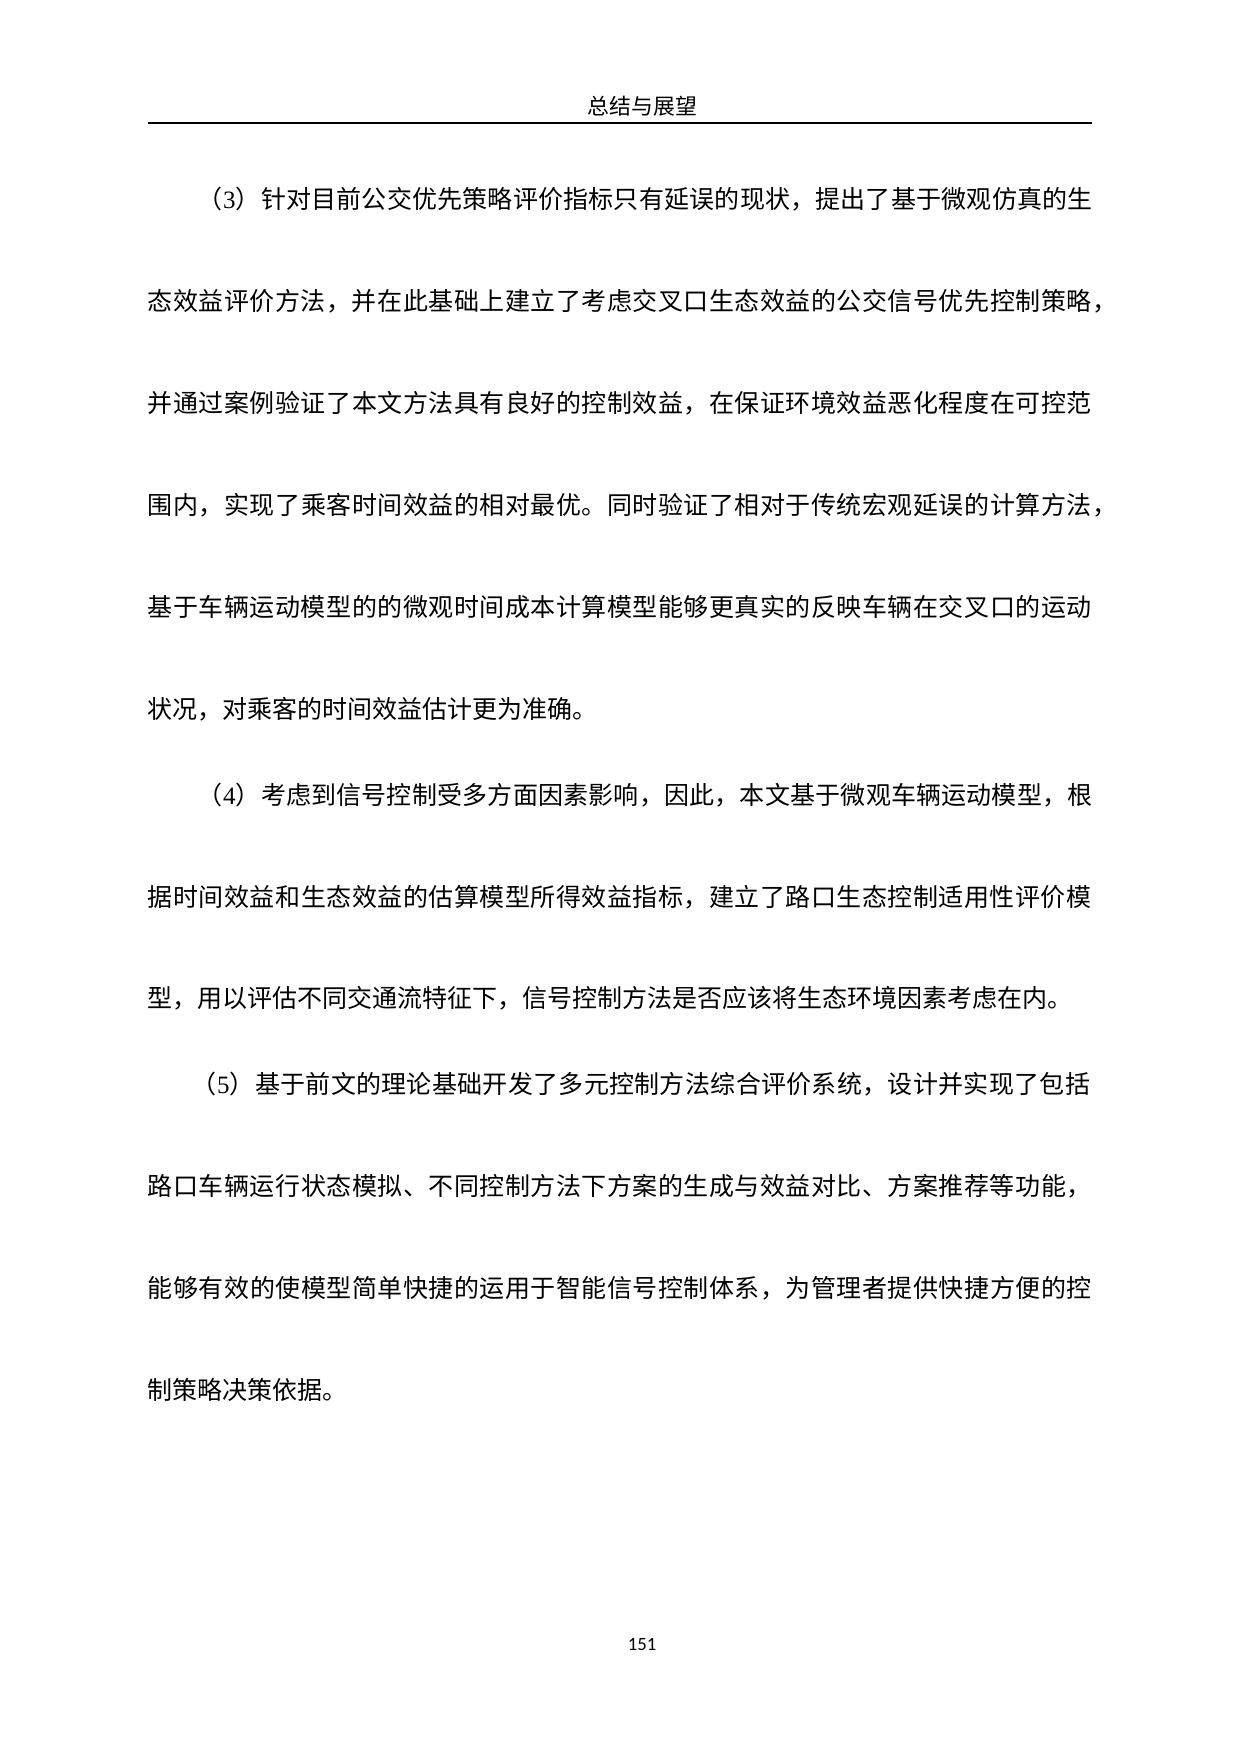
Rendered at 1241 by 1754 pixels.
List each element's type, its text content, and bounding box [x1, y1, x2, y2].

text （3）针对目前公交优先策略评价指标只有延误的现状，提出了基于微观仿真的生态效益评价方法，并在此基础上建立了考虑交叉口生态效益的公交信号优先控制策略，并通过案例验证了本文方法具有良好的控制效益，在保证环境效益恶化程度在可控范围内，实现了乘客时间效益的相对最优。同时验证了相对于传统宏观延误的计算方法，基于车辆运动模型的的微观时间成本计算模型能够更真实的反映车辆在交叉口的运动状况，对乘客的时间效益估计更为准确。 [148, 164, 1092, 741]
text （5）基于前文的理论基础开发了多元控制方法综合评价系统，设计并实现了包括路口车辆运行状态模拟、不同控制方法下方案的生成与效益对比、方案推荐等功能，能够有效的使模型简单快捷的运用于智能信号控制体系，为管理者提供快捷方便的控制策略决策依据。 [148, 1049, 1092, 1423]
text （4）考虑到信号控制受多方面因素影响，因此，本文基于微观车辆运动模型，根据时间效益和生态效益的估算模型所得效益指标，建立了路口生态控制适用性评价模型，用以评估不同交通流特征下，信号控制方法是否应该将生态环境因素考虑在内。 [148, 759, 1092, 1031]
